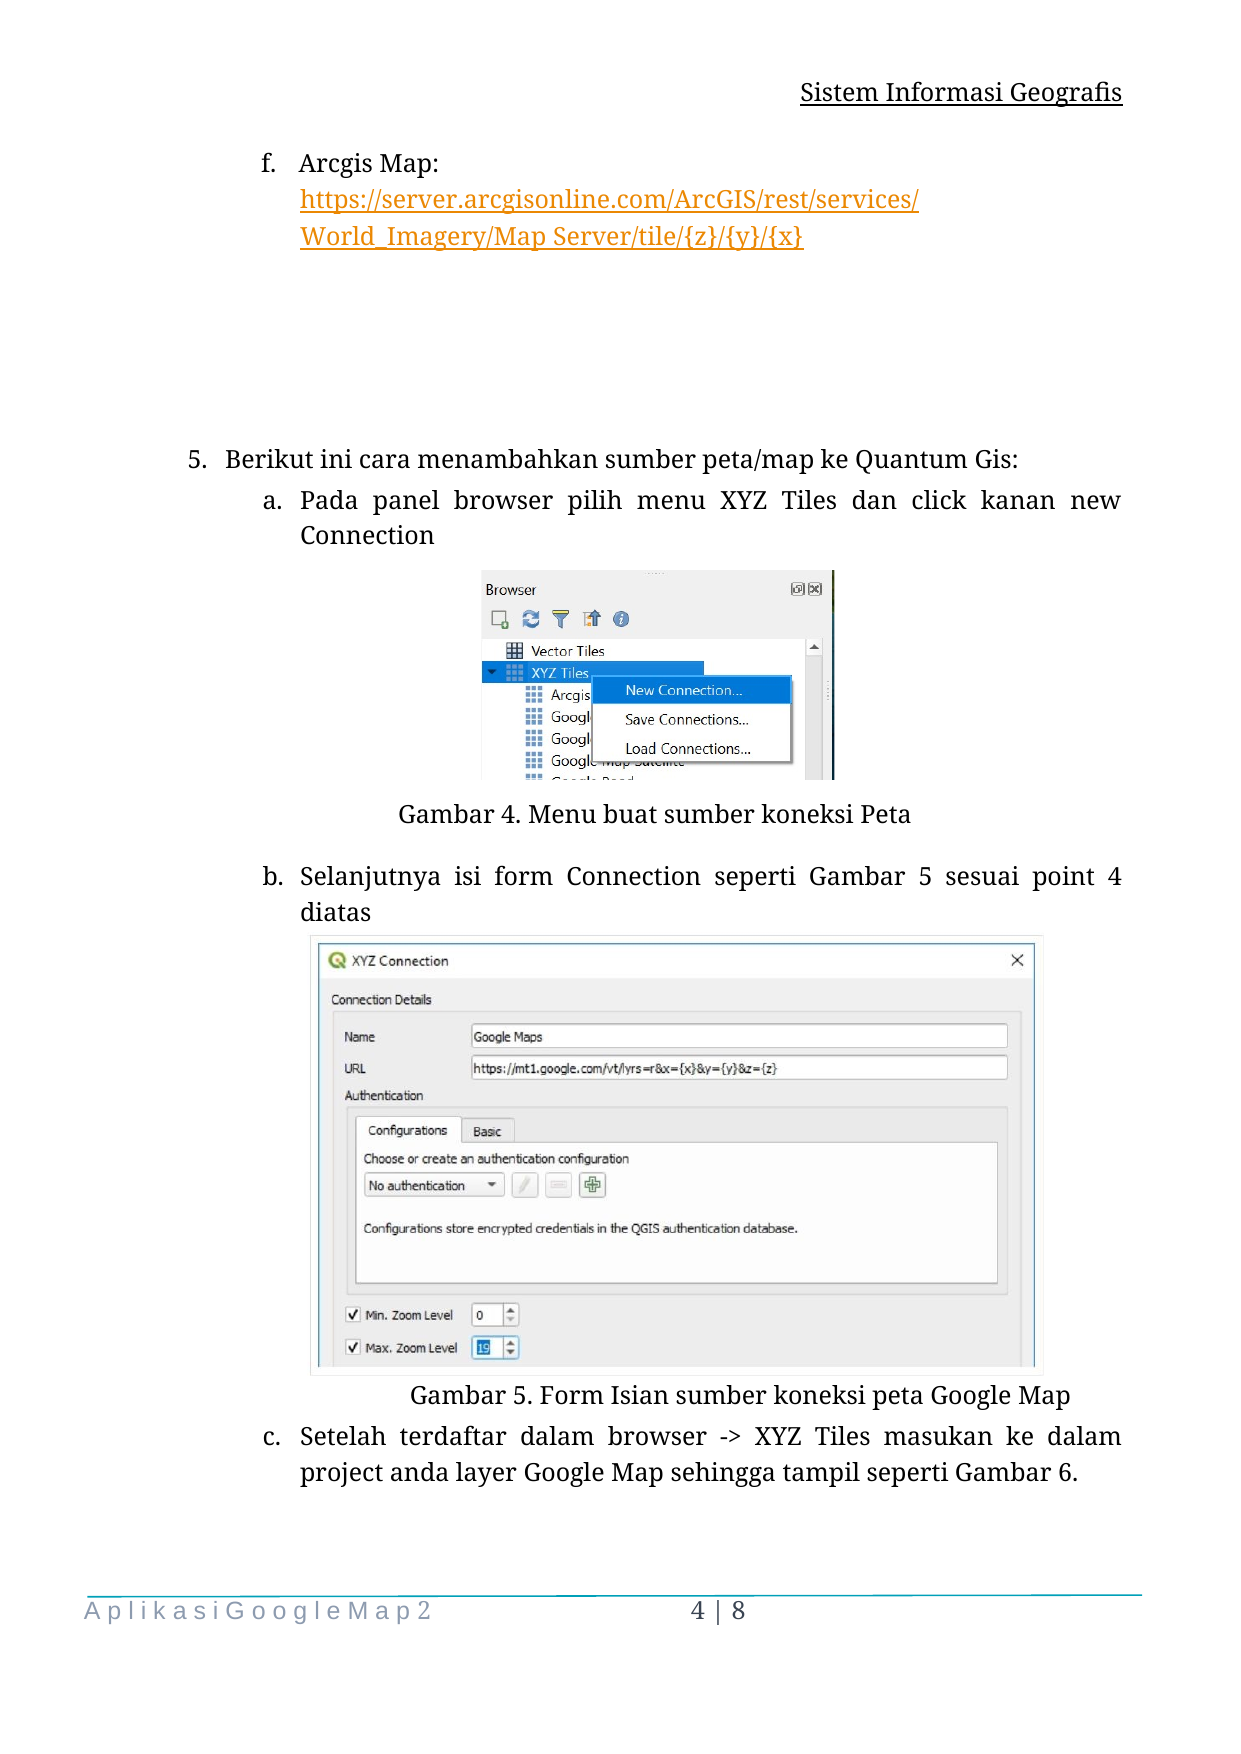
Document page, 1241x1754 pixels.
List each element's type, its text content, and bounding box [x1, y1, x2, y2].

text Gambar 5. Form Isian sumber koneksi peta Google Map [409, 1378, 1123, 1412]
list Berikut ini cara menambahkan sumber peta/map ke Quantum Gis: [187, 442, 1123, 476]
list Setelah terdaftar dalam browser -> XYZ Tiles masukan ke dalam project anda layer Google Map sehingga tampil seperti Gambar 6. [262, 1419, 1123, 1488]
picture [307, 932, 1044, 1376]
text https://server.arcgisonline.com/ArcGIS/rest/services/World_Imagery/Map Server/tile/{z}/{y}/{x} [300, 182, 1120, 253]
list Arcgis Map: [261, 145, 1120, 179]
picture [481, 570, 835, 780]
text Gambar 4. Menu buat sumber koneksi Peta [224, 796, 1086, 830]
list Selanjutnya isi form Connection seperti Gambar 5 sesuai point 4 diatas [262, 858, 1123, 929]
list Pada panel browser pilih menu XYZ Tiles dan click kanan new Connection [262, 482, 1123, 552]
